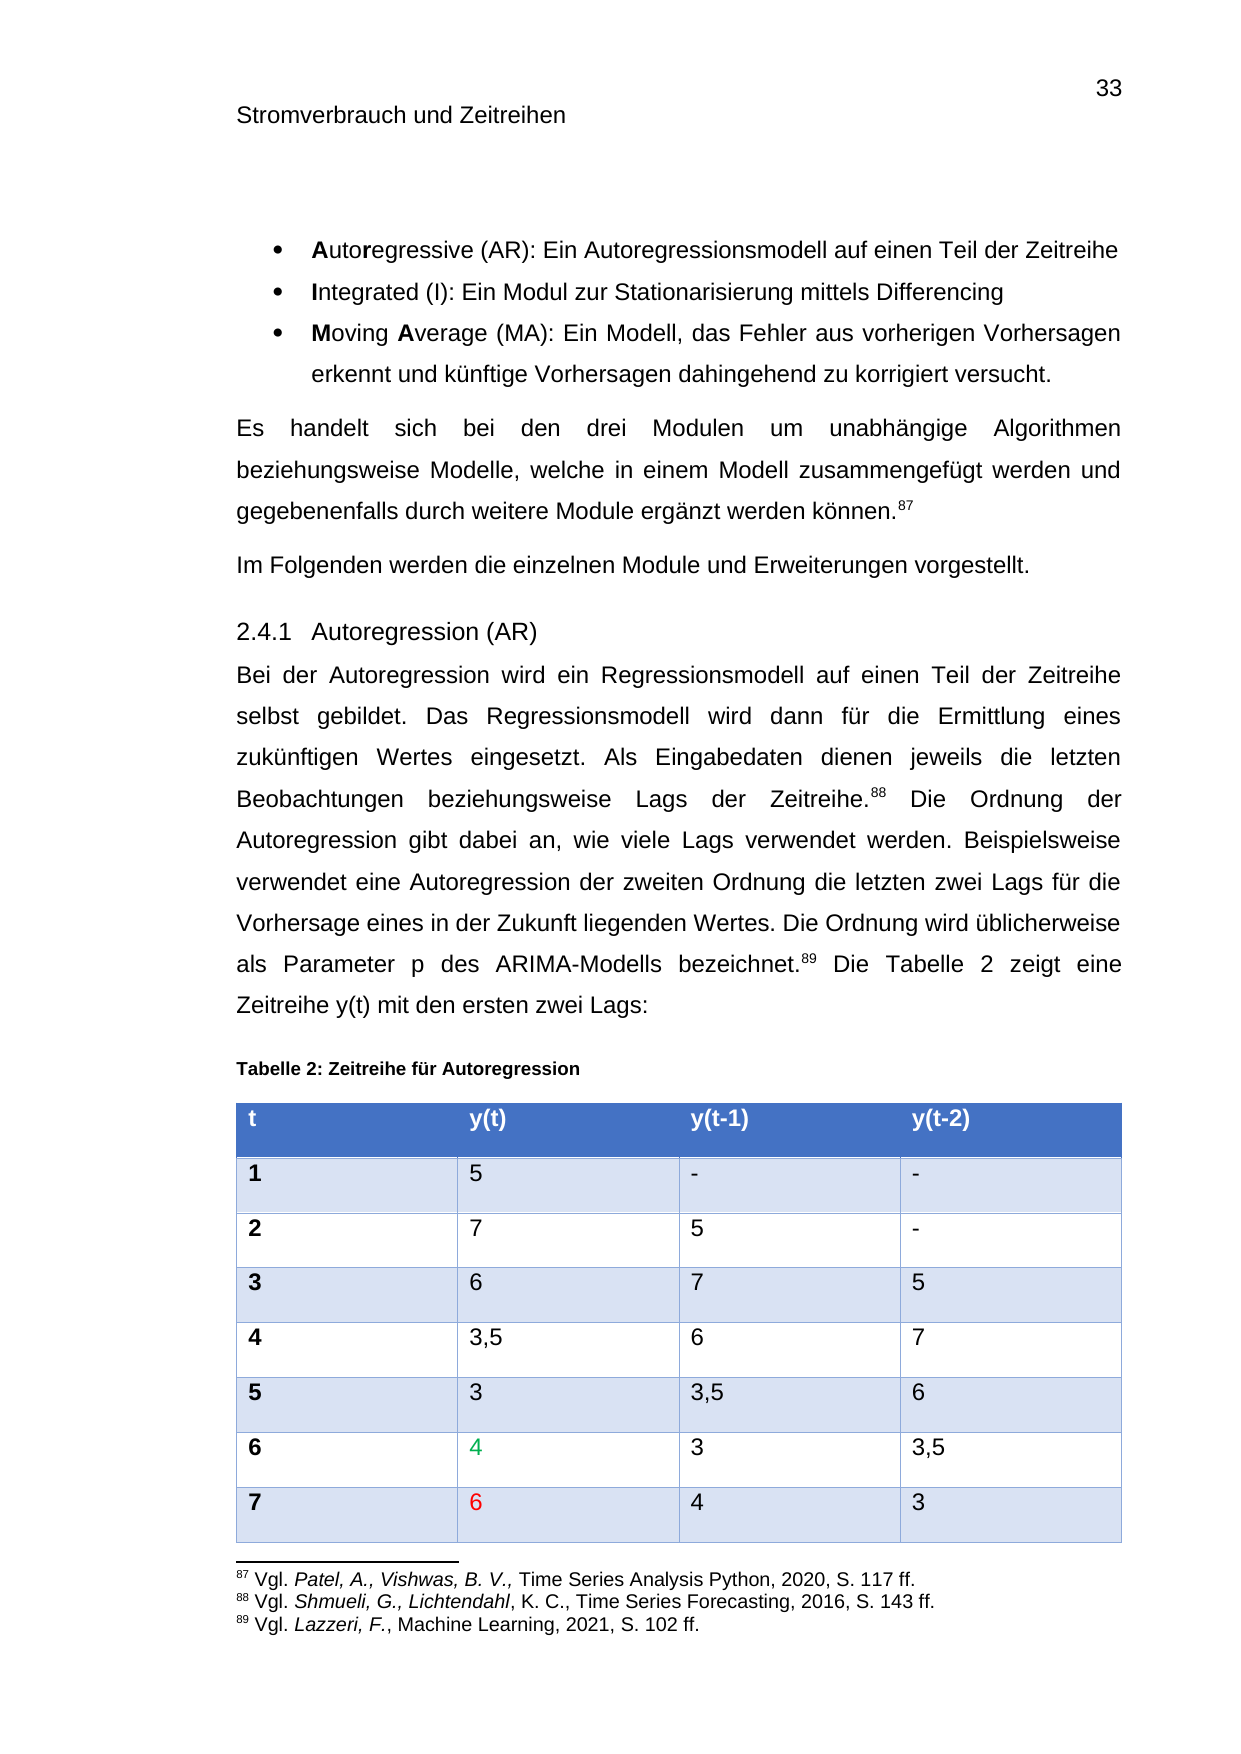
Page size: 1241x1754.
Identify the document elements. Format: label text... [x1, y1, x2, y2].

table_cell - [901, 1159, 1121, 1212]
text Tabelle 2: Zeitreihe für Autoregression [236, 1058, 1122, 1079]
table_cell 5 [901, 1268, 1121, 1322]
table_cell 3,5 [901, 1433, 1121, 1487]
table_cell 2 [237, 1214, 457, 1267]
table_cell 4 [458, 1433, 679, 1487]
table_cell 7 [901, 1323, 1121, 1377]
table_cell 3 [680, 1433, 900, 1487]
table_cell 3,5 [680, 1378, 900, 1432]
table_cell 3 [458, 1378, 679, 1432]
table_cell - [680, 1159, 900, 1212]
table_cell 7 [237, 1488, 457, 1542]
text Es handelt sich bei den drei Modulen um unabhängige Algorithmen beziehungsweise Modelle, welche in einem Modell zusammengefügt werden und gegebenenfalls durch weitere Module ergänzt werden können. [236, 414, 1122, 524]
table_cell 1 [237, 1159, 457, 1212]
table_header y(t-2) [901, 1104, 1121, 1157]
table_cell 4 [680, 1488, 900, 1542]
table_cell 3 [237, 1268, 457, 1322]
table_cell 5 [458, 1159, 679, 1212]
table_header t [237, 1104, 457, 1157]
subtitle Autoregression (AR) [236, 617, 1122, 646]
table_cell 4 [237, 1323, 457, 1377]
table_cell 5 [680, 1214, 900, 1267]
list Integrated (I): Ein Modul zur Stationarisierung mittels Differencing [274, 278, 1122, 305]
table_cell 6 [458, 1268, 679, 1322]
table_cell 6 [237, 1433, 457, 1487]
text Bei der Autoregression wird ein Regressionsmodell auf einen Teil der Zeitreihe selbst gebildet. Das Regressionsmodell wird dann für die Ermittlung eines zukünftigen Wertes eingesetzt. Als Eingabedaten dienen jeweils die letzten Beobachtungen beziehungsweise Lags der Zeitreihe. Die Ordnung der Autoregression gibt dabei an, wie viele Lags verwendet werden. Beispielsweise verwendet eine Autoregression der zweiten Ordnung die letzten zwei Lags für die Vorhersage eines in der Zukunft liegenden Wertes. Die Ordnung wird üblicherweise als Parameter p des ARIMA-Modells bezeichnet. Die Tabelle 2 zeigt eine Zeitreihe y(t) mit den ersten zwei Lags: [236, 661, 1122, 1019]
list Moving Average (MA): Ein Modell, das Fehler aus vorherigen Vorhersagen erkennt und künftige Vorhersagen dahingehend zu korrigiert versucht. [274, 319, 1122, 388]
table_header y(t-1) [680, 1104, 900, 1157]
table_cell 3,5 [458, 1323, 679, 1377]
table_cell 3 [901, 1488, 1121, 1542]
table_cell - [901, 1214, 1121, 1267]
table_cell 5 [237, 1378, 457, 1432]
table_cell 6 [901, 1378, 1121, 1432]
table_cell 7 [680, 1268, 900, 1322]
table_cell 6 [680, 1323, 900, 1377]
table_header y(t) [458, 1104, 679, 1157]
list Autoregressive (AR): Ein Autoregressionsmodell auf einen Teil der Zeitreihe [274, 236, 1122, 264]
table_cell 7 [458, 1214, 679, 1267]
table_cell 6 [458, 1488, 679, 1542]
text Im Folgenden werden die einzelnen Module und Erweiterungen vorgestellt. [236, 551, 1122, 578]
